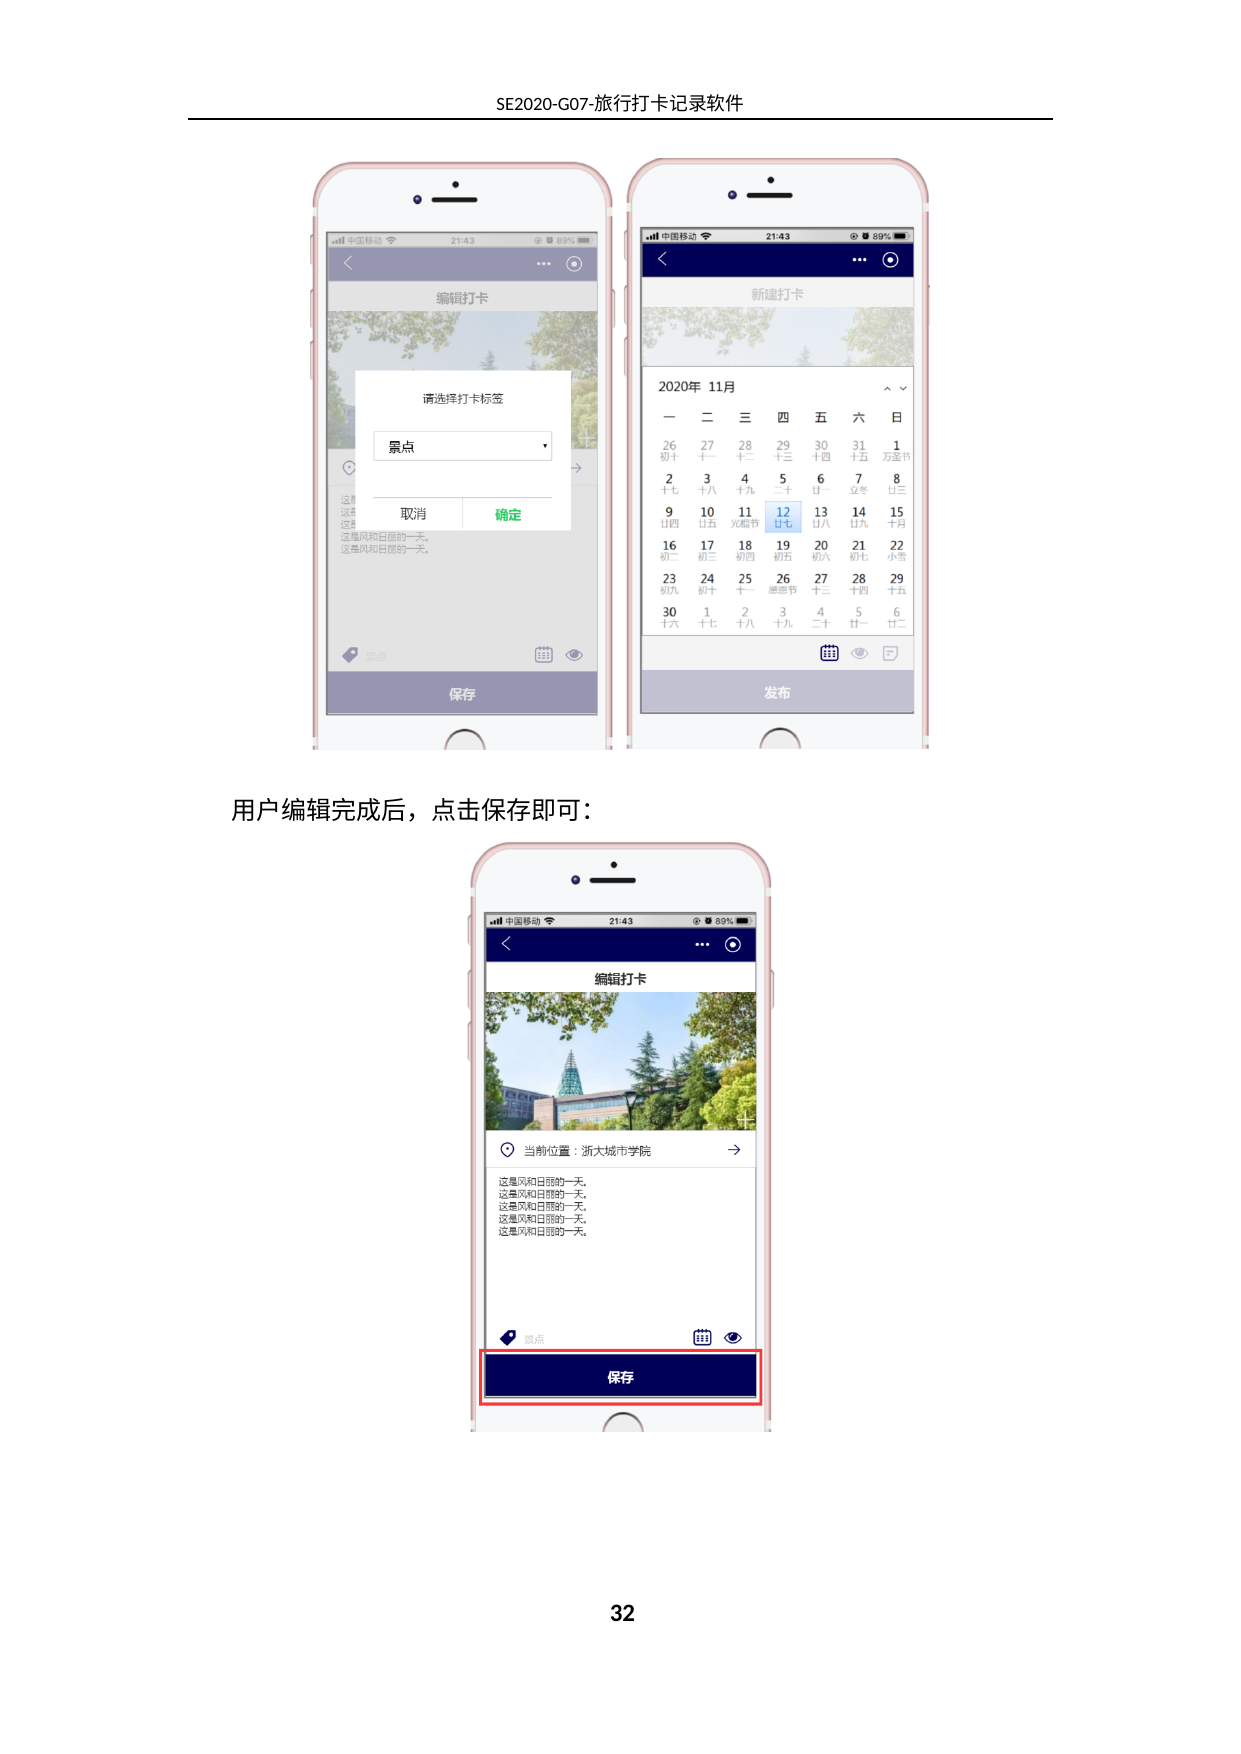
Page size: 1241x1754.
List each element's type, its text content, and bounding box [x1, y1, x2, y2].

picture [622, 158, 931, 750]
picture [310, 159, 617, 750]
text 用户编辑完成后，点击保存即可： [187, 776, 1053, 841]
picture [463, 841, 777, 1432]
